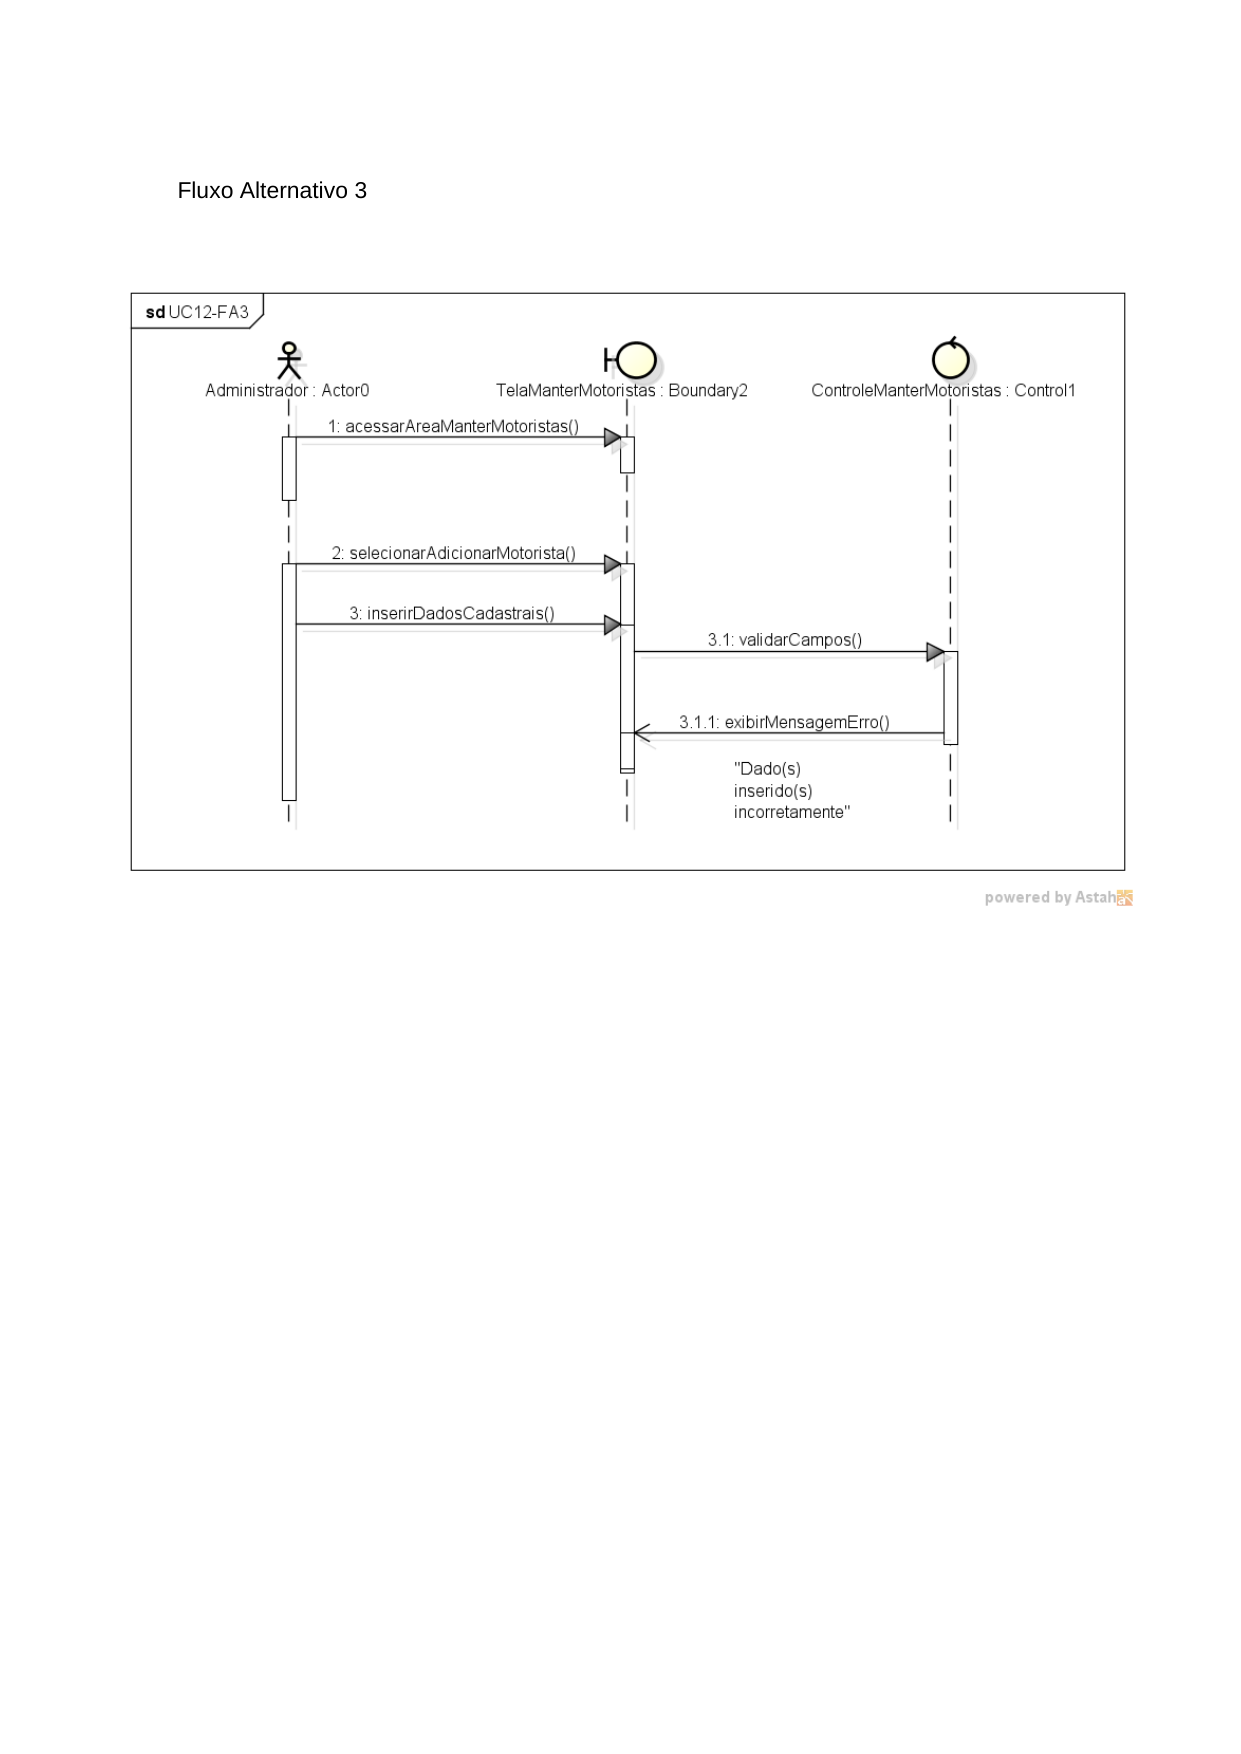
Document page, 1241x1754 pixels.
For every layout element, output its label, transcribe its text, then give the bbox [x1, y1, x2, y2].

text Fluxo Alternativo 3 [177, 177, 1122, 203]
picture [117, 279, 1138, 911]
